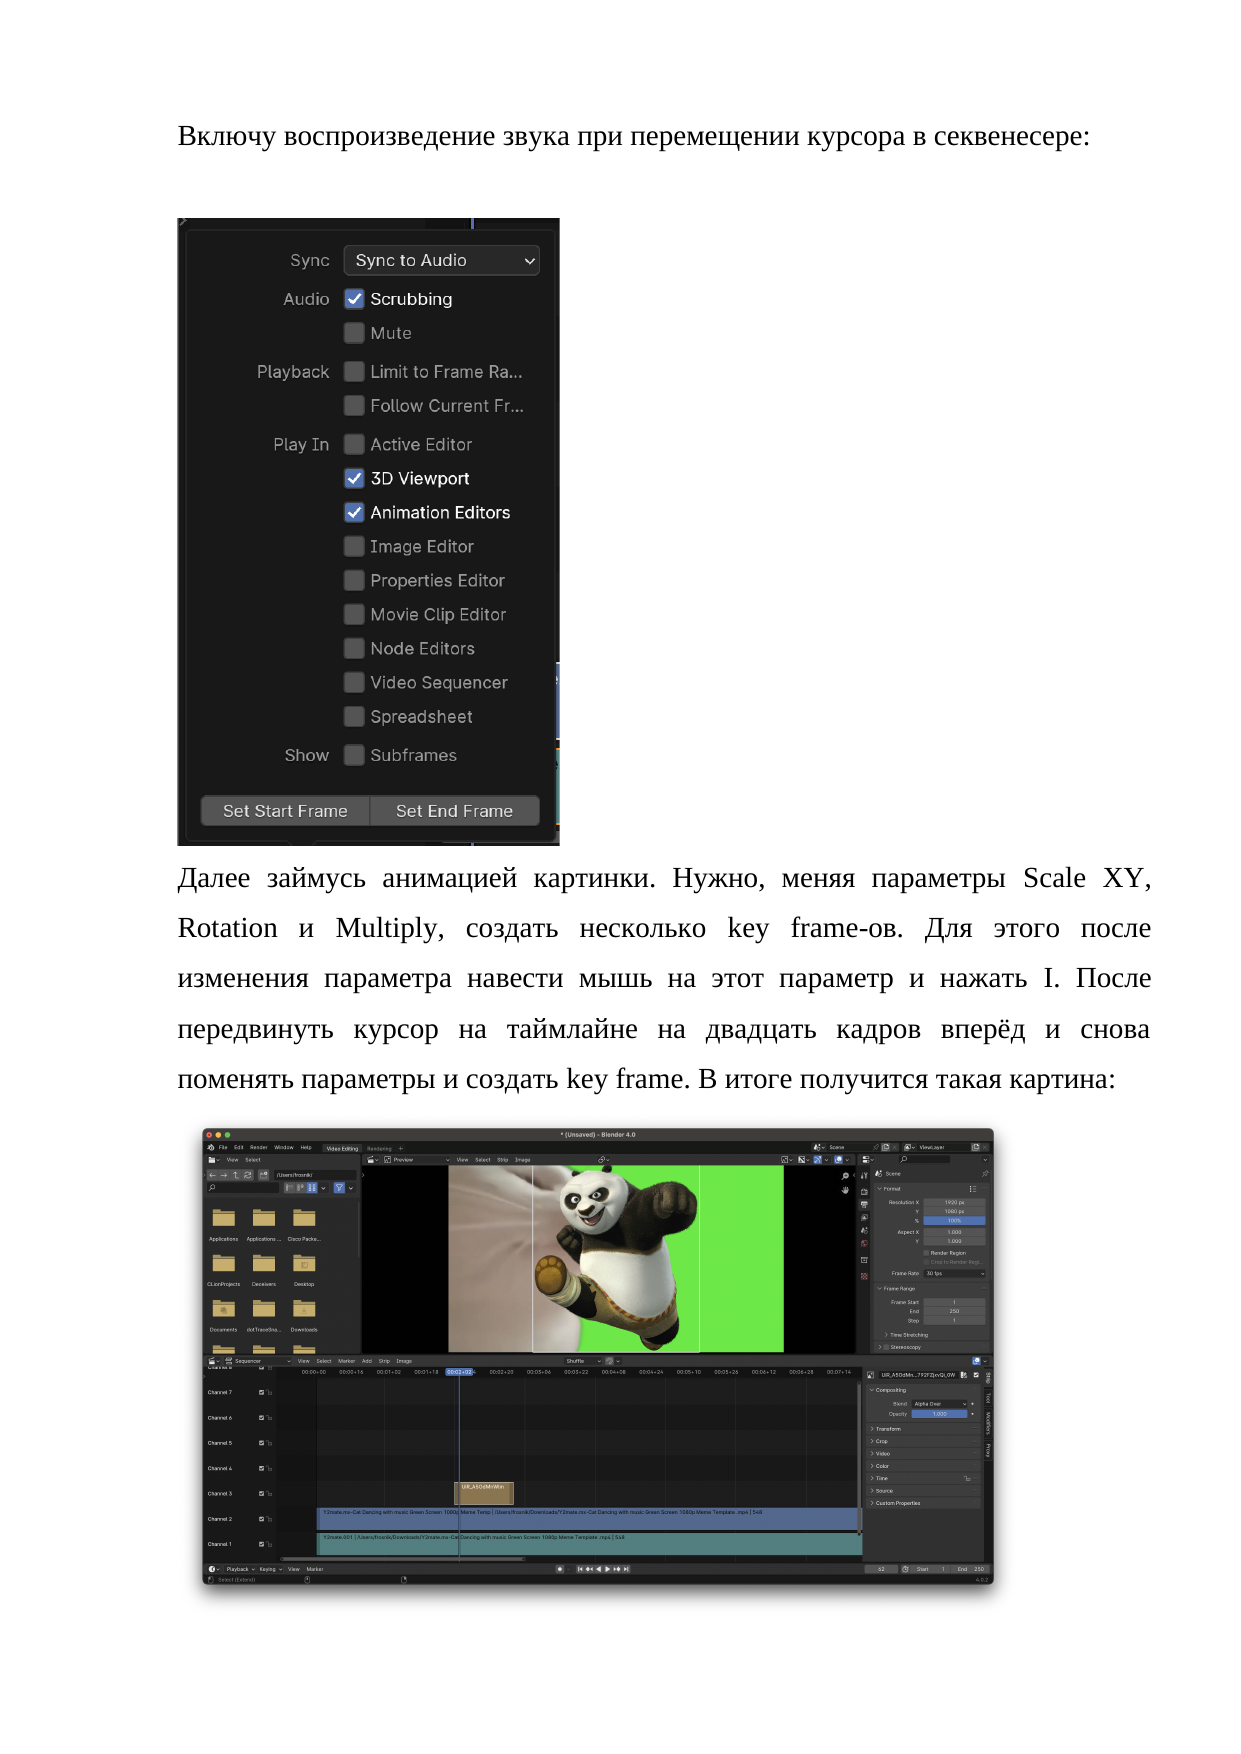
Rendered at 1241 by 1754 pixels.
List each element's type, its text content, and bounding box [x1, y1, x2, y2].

text Далее займусь анимацией картинки. Нужно, меняя параметры Scale XY, Rotation и Multiply, создать несколько key frame-ов. Для этого после изменения параметра навести мышь на этот параметр и нажать I. После передвинуть курсор на таймлайне на двадцать кадров вперёд и снова поменять параметры и создать key frame. В итоге получится такая картина: [177, 860, 1152, 1094]
text Включу воспроизведение звука при перемещении курсора в секвенесере: [177, 118, 1152, 152]
picture [177, 218, 560, 846]
picture [177, 1111, 1019, 1618]
